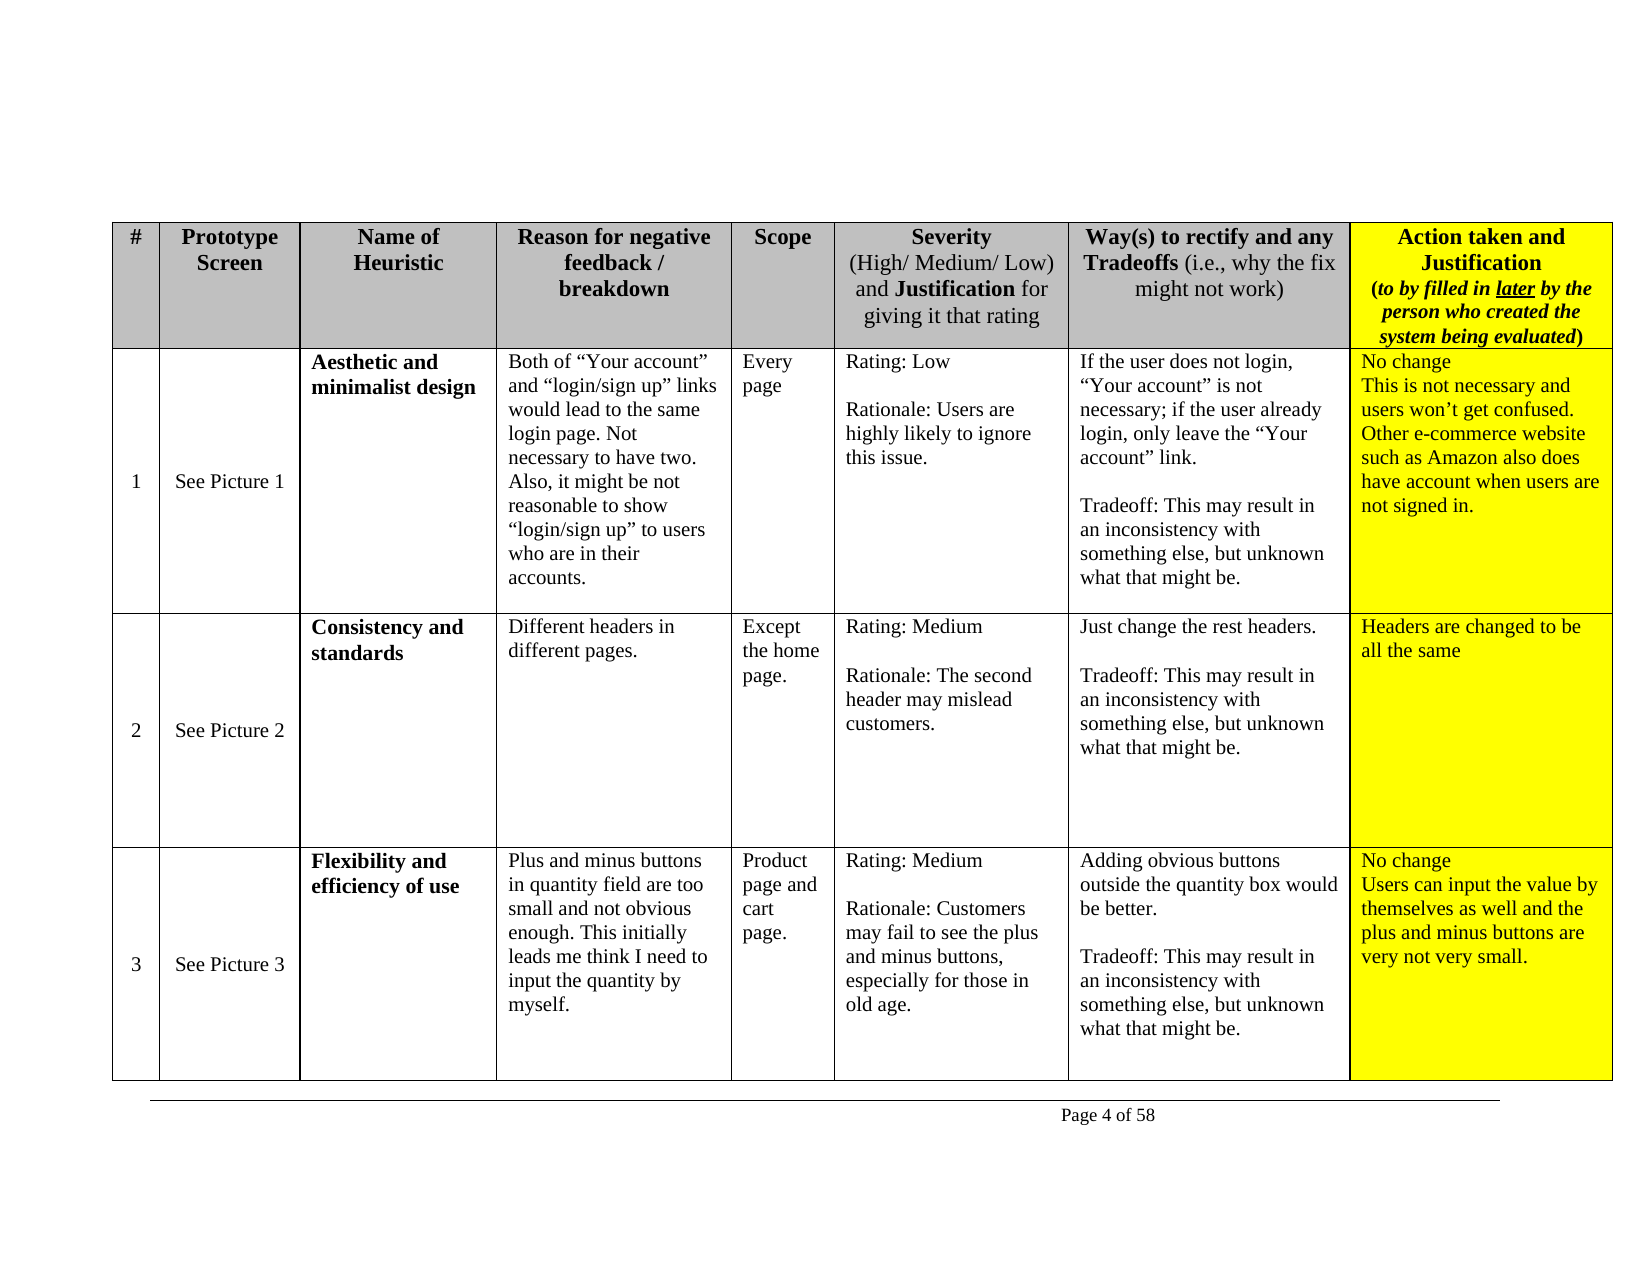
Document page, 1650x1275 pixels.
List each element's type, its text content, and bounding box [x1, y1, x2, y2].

table_header Action taken and Justification (to by filled in later by the person who created the system being evaluated) [1351, 223, 1612, 348]
table_cell Except the home page. [732, 614, 834, 847]
table_cell No change This is not necessary and users won’t get confused. Other e-commerce website such as Amazon also does have account when users are not signed in. [1351, 349, 1612, 613]
table_header Prototype Screen [160, 223, 299, 348]
table_cell If the user does not login, “Your account” is not necessary; if the user already login, only leave the “Your account” link. Tradeoff: This may result in an inconsistency with something else, but unknown what that might be. [1069, 349, 1349, 613]
table_header Severity (High/ Medium/ Low) and Justification for giving it that rating [835, 223, 1068, 348]
table_cell 3 [113, 848, 159, 1080]
table_header Scope [732, 223, 834, 348]
table_cell Just change the rest headers. Tradeoff: This may result in an inconsistency with something else, but unknown what that might be. [1069, 614, 1349, 847]
table_cell Rating: Low Rationale: Users are highly likely to ignore this issue. [835, 349, 1068, 613]
table_cell 1 [113, 349, 159, 613]
table_header # [113, 223, 159, 348]
table_cell See Picture 3 [160, 848, 299, 1080]
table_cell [301, 848, 496, 1080]
table_cell Aesthetic and minimalist design [301, 349, 496, 613]
table_cell Rating: Medium Rationale: Customers may fail to see the plus and minus buttons, especially for those in old age. [835, 848, 1068, 1080]
table_cell Different headers in different pages. [497, 614, 731, 847]
table_cell Both of “Your account” and “login/sign up” links would lead to the same login page. Not necessary to have two. Also, it might be not reasonable to show “login/sign up” to users who are in their accounts. [497, 349, 731, 613]
table_header Reason for negative feedback / breakdown [497, 223, 731, 348]
table_cell Headers are changed to be all the same [1351, 614, 1612, 847]
table_header Way(s) to rectify and any Tradeoffs (i.e., why the fix might not work) [1069, 223, 1349, 348]
table_cell Consistency and standards [301, 614, 496, 847]
table_cell No change Users can input the value by themselves as well and the plus and minus buttons are very not very small. [1351, 848, 1612, 1080]
table_cell Product page and cart page. [732, 848, 834, 1080]
table_cell See Picture 2 [160, 614, 299, 847]
table_header Name of Heuristic [301, 223, 496, 348]
table_cell Adding obvious buttons outside the quantity box would be better. Tradeoff: This may result in an inconsistency with something else, but unknown what that might be. [1069, 848, 1349, 1080]
table_cell Rating: Medium Rationale: The second header may mislead customers. [835, 614, 1068, 847]
table_cell 2 [113, 614, 159, 847]
table_cell See Picture 1 [160, 349, 299, 613]
table_cell Every page [732, 349, 834, 613]
table_cell Plus and minus buttons in quantity field are too small and not obvious enough. This initially leads me think I need to input the quantity by myself. [497, 848, 731, 1080]
